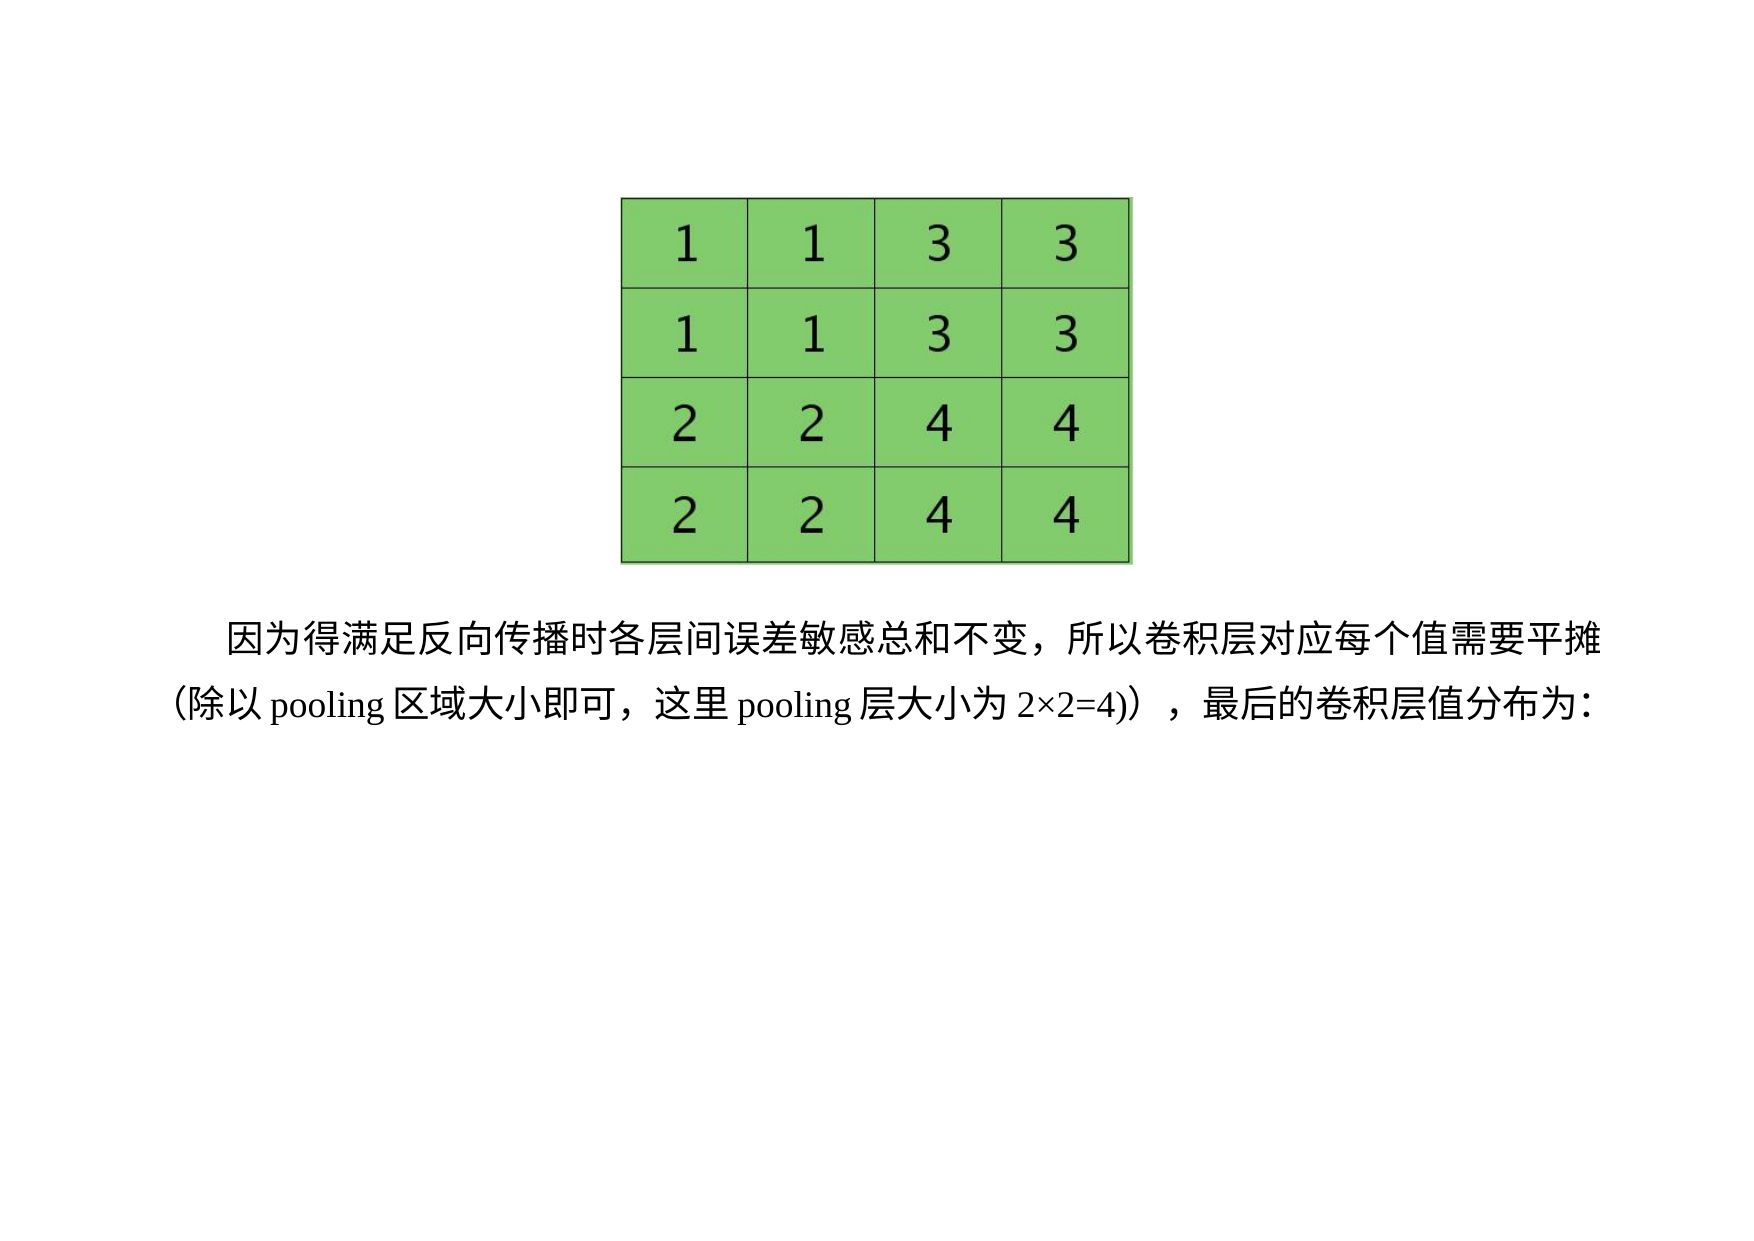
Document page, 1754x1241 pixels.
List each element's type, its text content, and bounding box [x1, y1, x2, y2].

text 因为得满足反向传播时各层间误差敏感总和不变，所以卷积层对应每个值需要平摊（除以pooling区域大小即可，这里pooling层大小为2×2=4)），最后的卷积层值分布为： [150, 603, 1604, 733]
picture [620, 197, 1134, 565]
